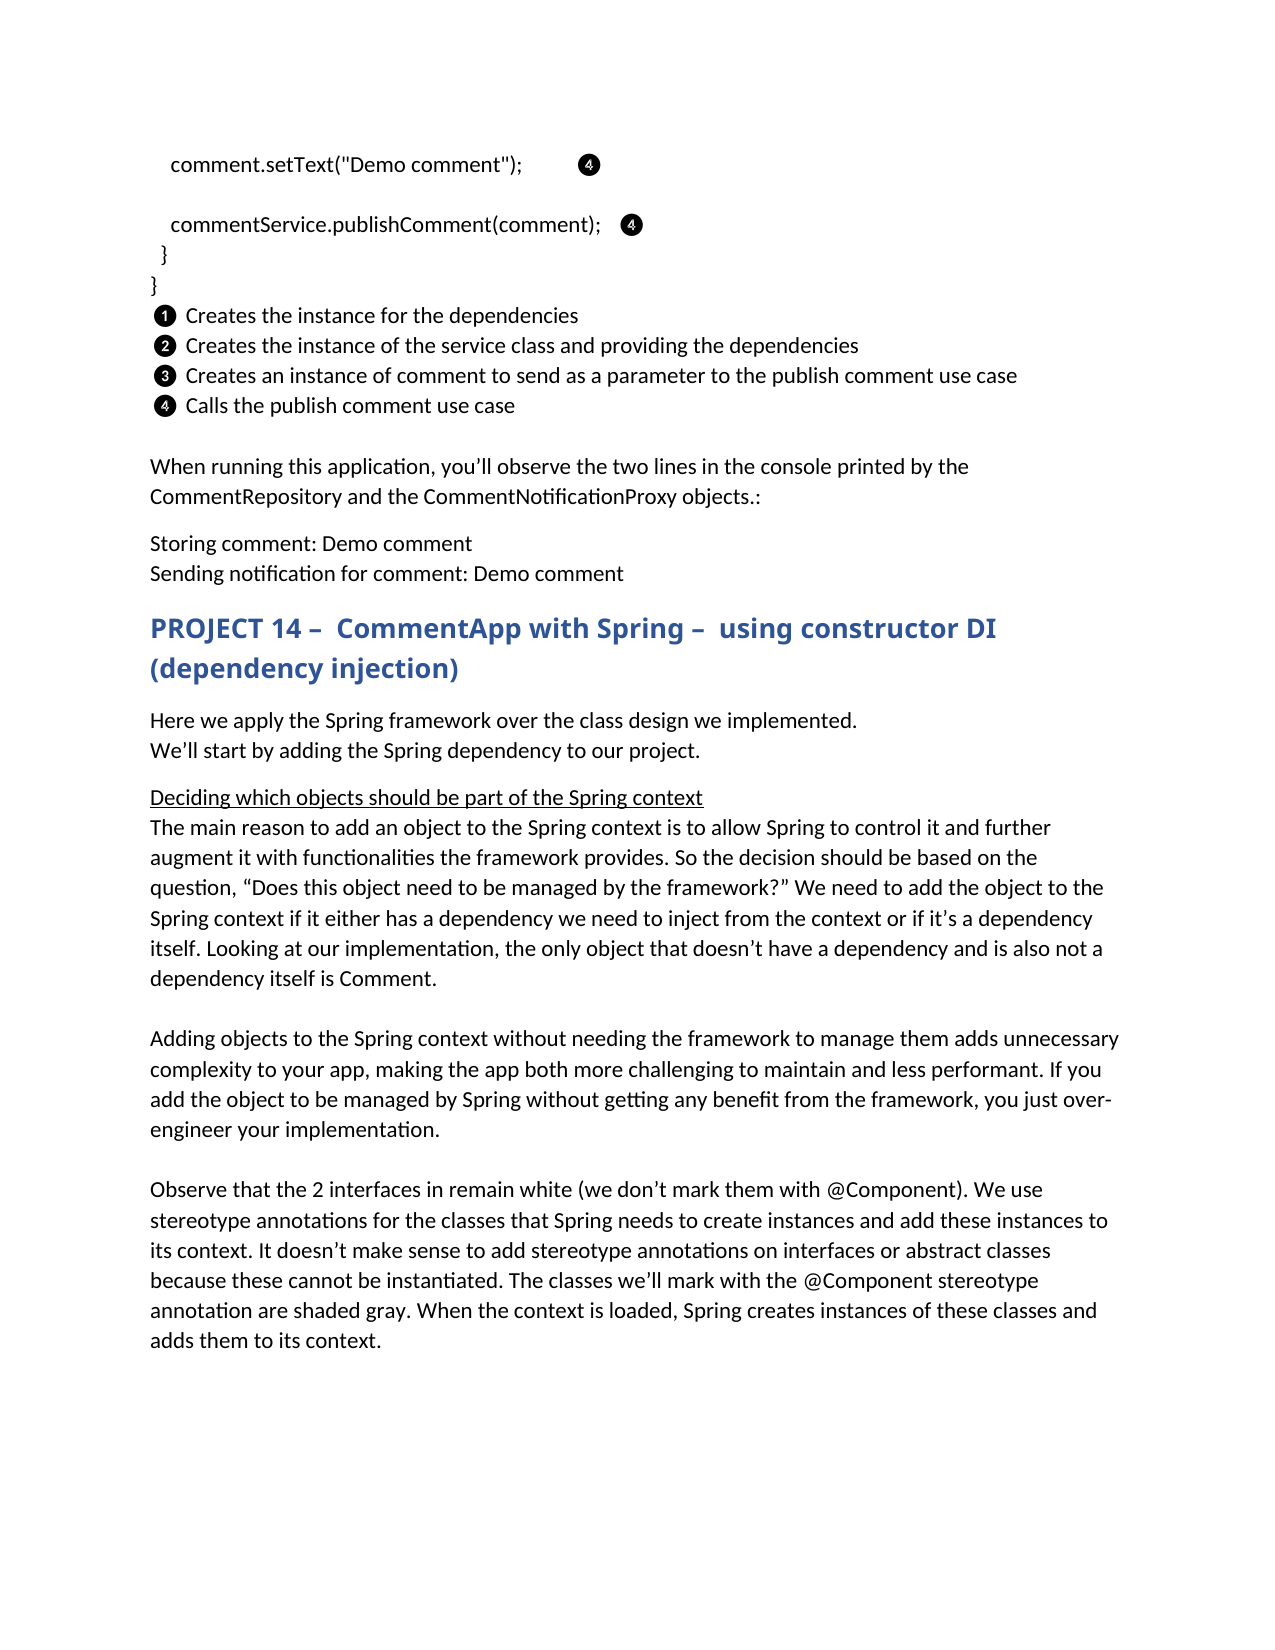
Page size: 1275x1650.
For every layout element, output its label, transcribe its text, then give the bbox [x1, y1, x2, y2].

text ❹ Calls the publish comment use case [150, 392, 1125, 420]
text } [150, 241, 1125, 269]
text Adding objects to the Spring context without needing the framework to manage them adds unnecessary complexity to your app, making the app both more challenging to maintain and less performant. If you add the object to be managed by Spring without getting any benefit from the framework, you just over-engineer your implementation. [150, 1024, 1125, 1143]
text We’ll start by adding the Spring dependency to our project. [150, 736, 1125, 764]
text comment.setText("Demo comment"); ❹ [150, 150, 1125, 178]
text When running this application, you’ll observe the two lines in the console printed by the CommentRepository and the CommentNotificationProxy objects.: [150, 452, 1125, 510]
text ❶ Creates the instance for the dependencies [150, 301, 1125, 329]
text The main reason to add an object to the Spring context is to allow Spring to control it and further augment it with functionalities the framework provides. So the decision should be based on the question, “Does this object need to be managed by the framework?” We need to add the object to the Spring context if it either has a dependency we need to inject from the context or if it’s a dependency itself. Looking at our implementation, the only object that doesn’t have a dependency and is also not a dependency itself is Comment. [150, 813, 1125, 992]
text ❸ Creates an instance of comment to send as a parameter to the publish comment use case [150, 361, 1125, 389]
text commentService.publishComment(comment); ❹ [150, 210, 1125, 238]
text } [150, 271, 1125, 299]
text ❷ Creates the instance of the service class and providing the dependencies [150, 331, 1125, 359]
text Here we apply the Spring framework over the class design we implemented. [150, 706, 1125, 734]
text Deciding which objects should be part of the Spring context [150, 783, 1125, 811]
text Storing comment: Demo comment [150, 529, 1125, 557]
text Sending notification for comment: Demo comment [150, 559, 1125, 587]
text PROJECT 14 – CommentApp with Spring – using constructor DI (dependency injection) [150, 610, 1125, 687]
text Observe that the 2 interfaces in remain white (we don’t mark them with @Component). We use stereotype annotations for the classes that Spring needs to create instances and add these instances to its context. It doesn’t make sense to add stereotype annotations on interfaces or abstract classes because these cannot be instantiated. The classes we’ll mark with the @Component stereotype annotation are shaded gray. When the context is loaded, Spring creates instances of these classes and adds them to its context. [150, 1176, 1125, 1355]
